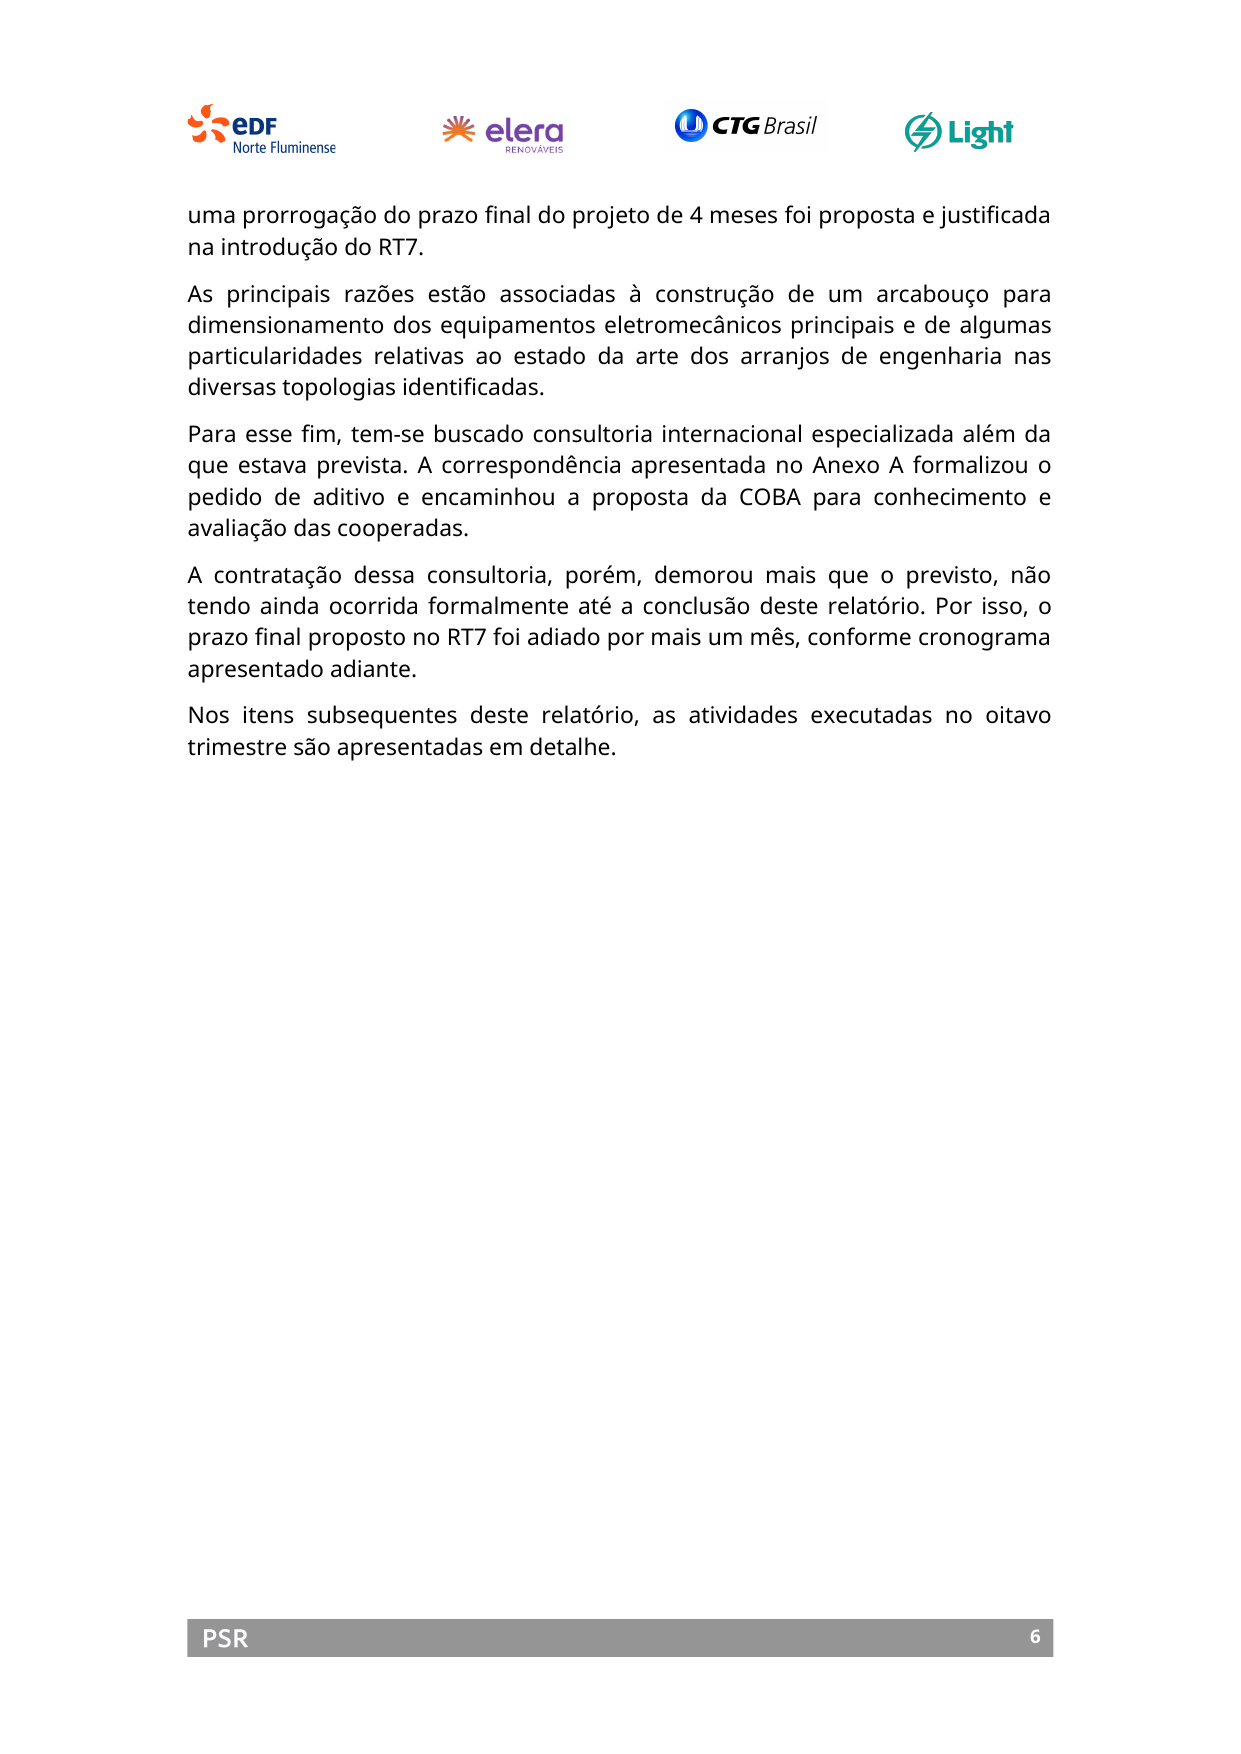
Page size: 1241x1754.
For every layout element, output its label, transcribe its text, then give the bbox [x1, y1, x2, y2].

picture [905, 112, 1014, 153]
text A contratação dessa consultoria, porém, demorou mais que o previsto, não tendo ainda ocorrida formalmente até a conclusão deste relatório. Por isso, o prazo final proposto no RT7 foi adiado por mais um mês, conforme cronograma apresentado adiante. [187, 559, 1053, 684]
text Para esse fim, tem-se buscado consultoria internacional especializada além da que estava prevista. A correspondência apresentada no Anexo A formalizou o pedido de aditivo e encaminhou a proposta da COBA para conhecimento e avaliação das cooperadas. [187, 418, 1053, 543]
text As principais razões estão associadas à construção de um arcabouço para dimensionamento dos equipamentos eletromecânicos principais e de algumas particularidades relativas ao estado da arte dos arranjos de engenharia nas diversas topologias identificadas. [187, 277, 1053, 402]
picture [442, 116, 563, 153]
text Nos itens subsequentes deste relatório, as atividades executadas no oitavo trimestre são apresentadas em detalhe. [187, 699, 1053, 762]
picture [201, 1628, 250, 1649]
picture [187, 104, 336, 153]
picture [664, 98, 828, 153]
